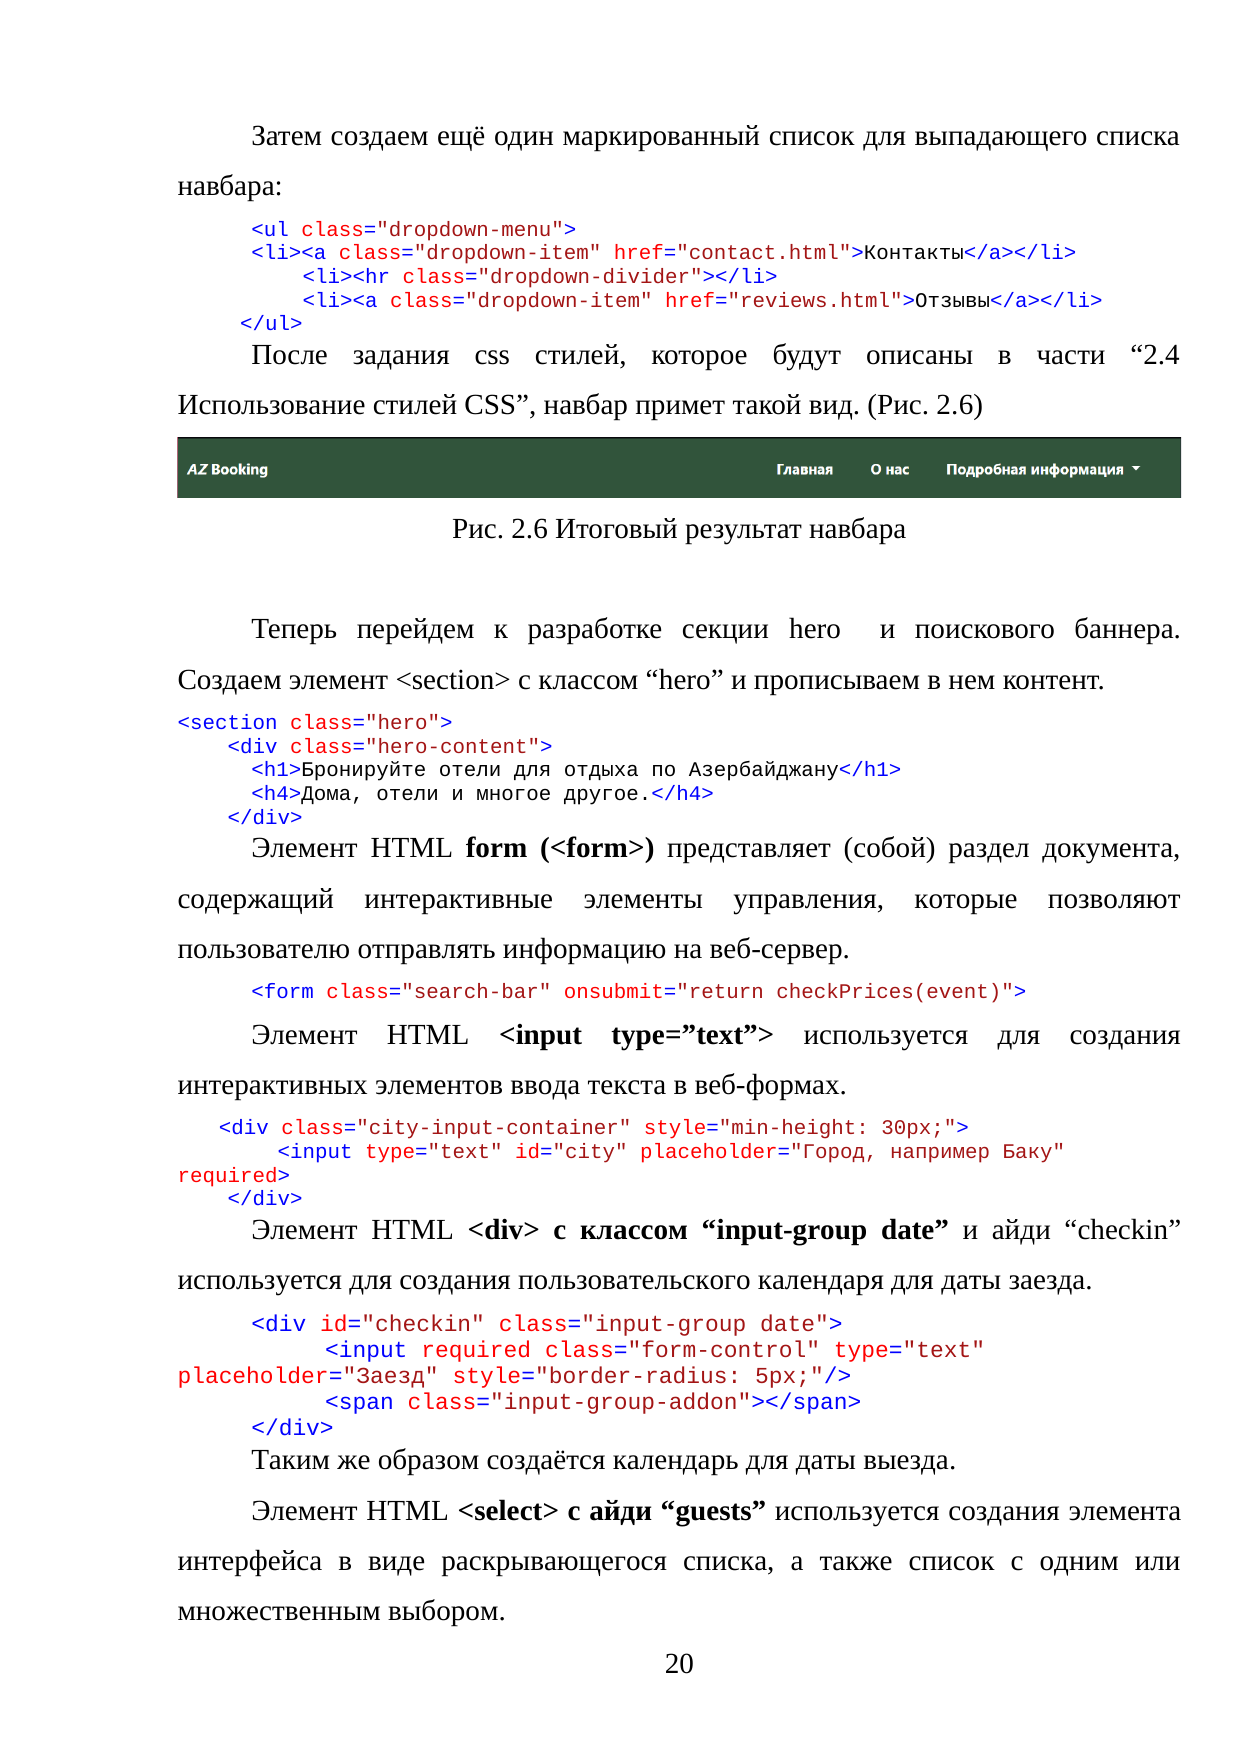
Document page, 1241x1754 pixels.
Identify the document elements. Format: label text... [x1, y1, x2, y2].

text Элемент HTML <select> с айди “guests” используется создания элемента интерфейса в виде раскрывающегося списка, а также список с одним или множественным выбором. [177, 1493, 1181, 1627]
text <ul class="dropdown-menu"> <li><a class="dropdown-item" href="contact.html">Контакты</a></li> <li><hr class="dropdown-divider"></li> <li><a class="dropdown-item" href="reviews.html">Отзывы</a></li> </ul> [177, 219, 1181, 337]
text <form class="search-bar" onsubmit="return checkPrices(event)"> [177, 981, 1181, 1005]
picture [177, 437, 1182, 498]
list Рис. 2.6 Итоговый результат навбара [177, 511, 1181, 544]
text Таким же образом создаётся календарь для даты выезда. [177, 1442, 1181, 1476]
list После задания css стилей, которое будут описаны в части “2.4 Использование стилей CSS”, навбар примет такой вид. (Рис. 2.6) [177, 337, 1181, 421]
text Элемент HTML <input type=”text”> используется для создания интерактивных элементов ввода текста в веб-формах. [177, 1017, 1181, 1101]
text <div id="checkin" class="input-group date"> <input required class="form-control" type="text" placeholder="Заезд" style="border-radius: 5px;"/> <span class="input-group-addon"></span> </div> [177, 1313, 1181, 1442]
text <section class="hero"> <div class="hero-content"> <h1>Бронируйте отели для отдыха по Азербайджану</h1> <h4>Дома, отели и многое другое.</h4> </div> [177, 712, 1181, 830]
list Затем создаем ещё один маркированный список для выпадающего списка навбара: [177, 118, 1181, 202]
text <div class="city-input-container" style="min-height: 30px;"> <input type="text" id="city" placeholder="Город, например Баку" required> </div> [177, 1117, 1181, 1212]
list Теперь перейдем к разработке секции hero и поискового баннера. Создаем элемент <section> с классом “hero” и прописываем в нем контент. [177, 612, 1181, 695]
text Элемент HTML <div> с классом “input-group date” и айди “checkin” используется для создания пользовательского календаря для даты заезда. [177, 1212, 1181, 1296]
text Элемент HTML form (<form>) представляет (собой) раздел документа, содержащий интерактивные элементы управления, которые позволяют пользователю отправлять информацию на веб-сервер. [177, 830, 1181, 964]
